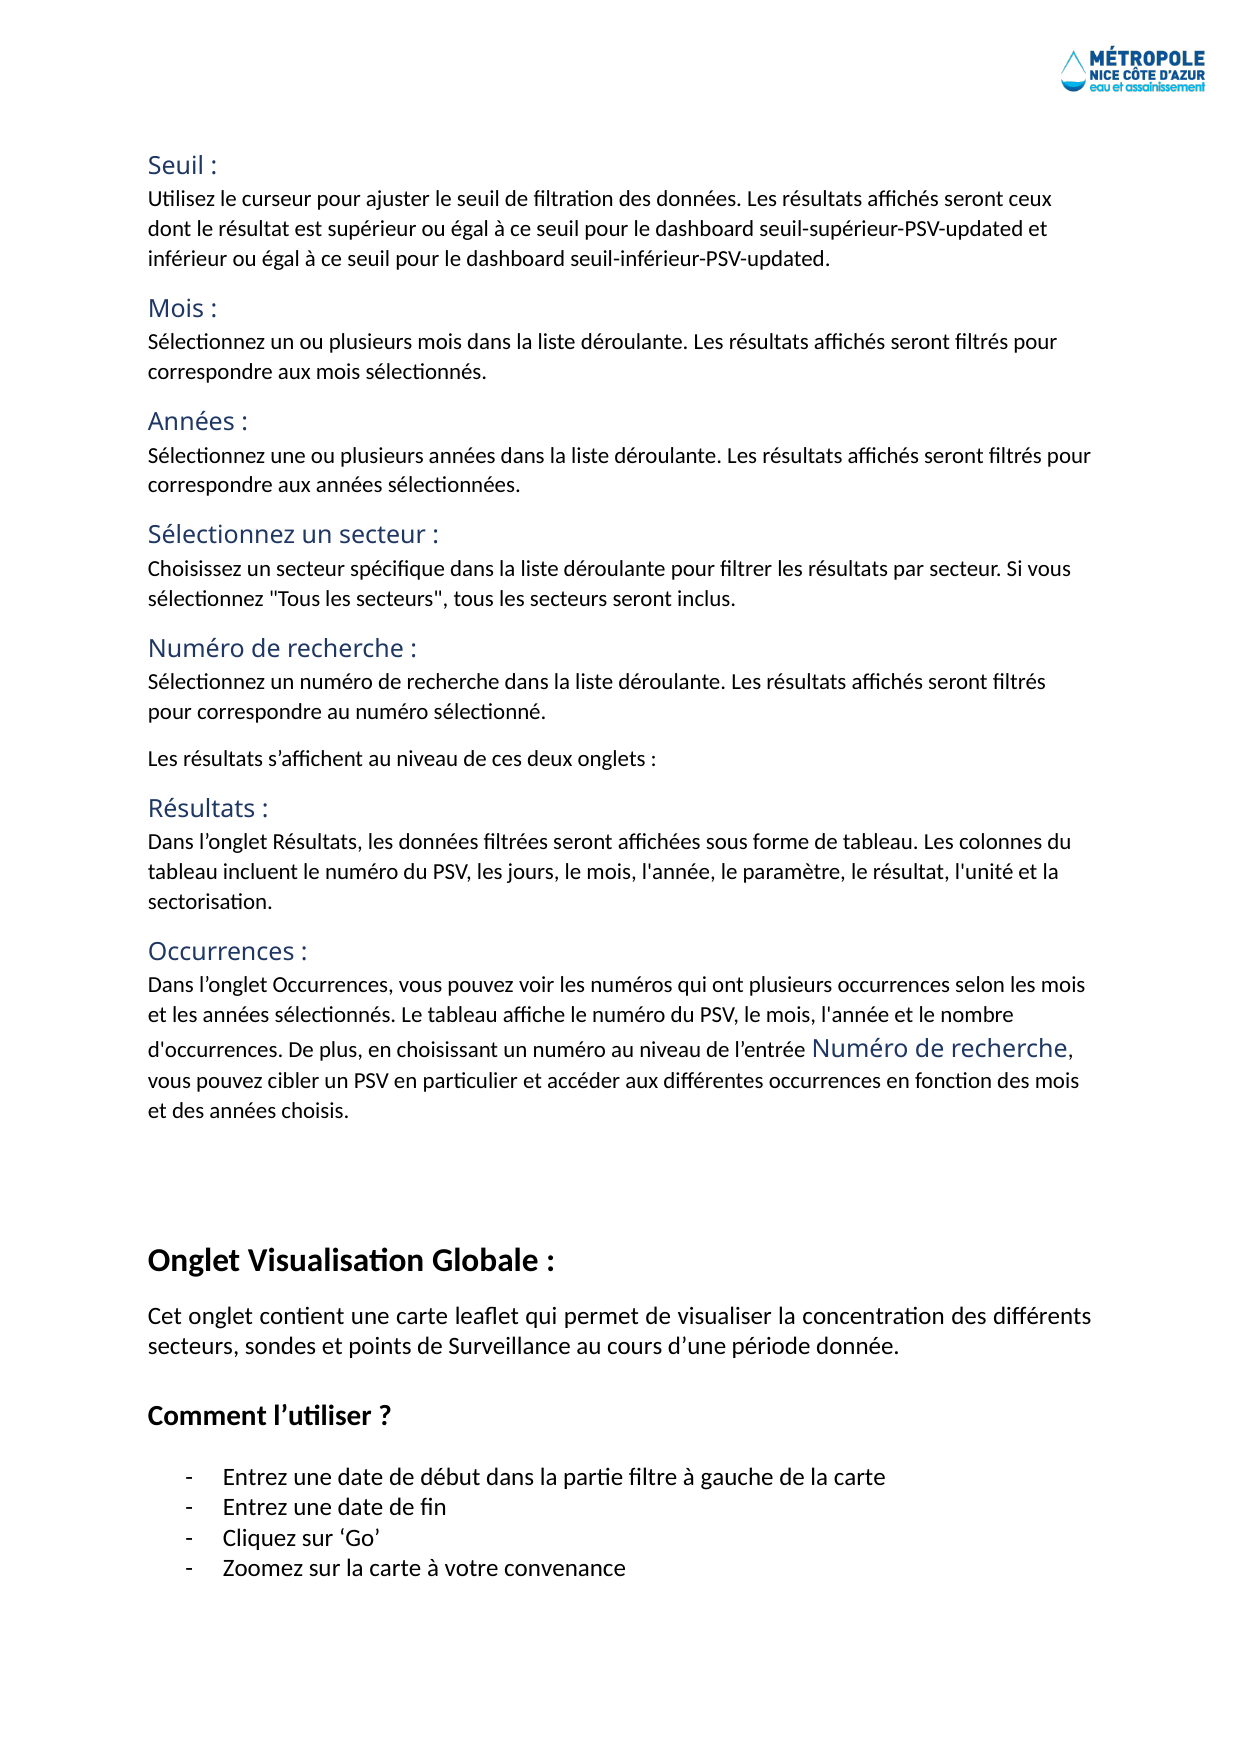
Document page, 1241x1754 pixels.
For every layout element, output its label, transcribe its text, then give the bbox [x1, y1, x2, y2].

text Dans l’onglet Occurrences, vous pouvez voir les numéros qui ont plusieurs occurrences selon les mois et les années sélectionnés. Le tableau affiche le numéro du PSV, le mois, l'année et le nombre d'occurrences. De plus, en choisissant un numéro au niveau de l’entrée Numéro de recherche, vous pouvez cibler un PSV en particulier et accéder aux différentes occurrences en fonction des mois et des années choisis. [148, 970, 1093, 1124]
text Dans l’onglet Résultats, les données filtrées seront affichées sous forme de tableau. Les colonnes du tableau incluent le numéro du PSV, les jours, le mois, l'année, le paramètre, le résultat, l'unité et la sectorisation. [148, 827, 1093, 915]
text Cet onglet contient une carte leaflet qui permet de visualiser la concentration des différents secteurs, sondes et points de Surveillance au cours d’une période donnée. [148, 1300, 1093, 1361]
list Entrez une date de début dans la partie filtre à gauche de la carte [185, 1461, 1093, 1492]
text Comment l’utiliser ? [148, 1397, 1093, 1432]
subtitle Mois : [148, 291, 1093, 325]
text Sélectionnez un ou plusieurs mois dans la liste déroulante. Les résultats affichés seront filtrés pour correspondre aux mois sélectionnés. [148, 327, 1093, 385]
subtitle Numéro de recherche : [148, 630, 1093, 664]
text Choisissez un secteur spécifique dans la liste déroulante pour filtrer les résultats par secteur. Si vous sélectionnez "Tous les secteurs", tous les secteurs seront inclus. [148, 554, 1093, 612]
subtitle Seuil : [148, 148, 1093, 182]
subtitle Sélectionnez un secteur : [148, 517, 1093, 551]
subtitle Résultats : [148, 790, 1093, 824]
text Sélectionnez un numéro de recherche dans la liste déroulante. Les résultats affichés seront filtrés pour correspondre au numéro sélectionné. [148, 667, 1093, 725]
subtitle Années : [148, 404, 1093, 438]
subtitle Occurrences : [148, 933, 1093, 967]
text Les résultats s’affichent au niveau de ces deux onglets : [148, 744, 1093, 772]
text Utilisez le curseur pour ajuster le seuil de filtration des données. Les résultats affichés seront ceux dont le résultat est supérieur ou égal à ce seuil pour le dashboard seuil-supérieur-PSV-updated et inférieur ou égal à ce seuil pour le dashboard seuil-inférieur-PSV-updated. [148, 184, 1093, 272]
list Entrez une date de fin [185, 1492, 1093, 1522]
list Cliquez sur ‘Go’ [185, 1522, 1093, 1553]
picture [1036, 9, 1229, 128]
text Sélectionnez une ou plusieurs années dans la liste déroulante. Les résultats affichés seront filtrés pour correspondre aux années sélectionnées. [148, 441, 1093, 499]
text Onglet Visualisation Globale : [148, 1239, 1093, 1280]
list Zoomez sur la carte à votre convenance [185, 1553, 1093, 1583]
